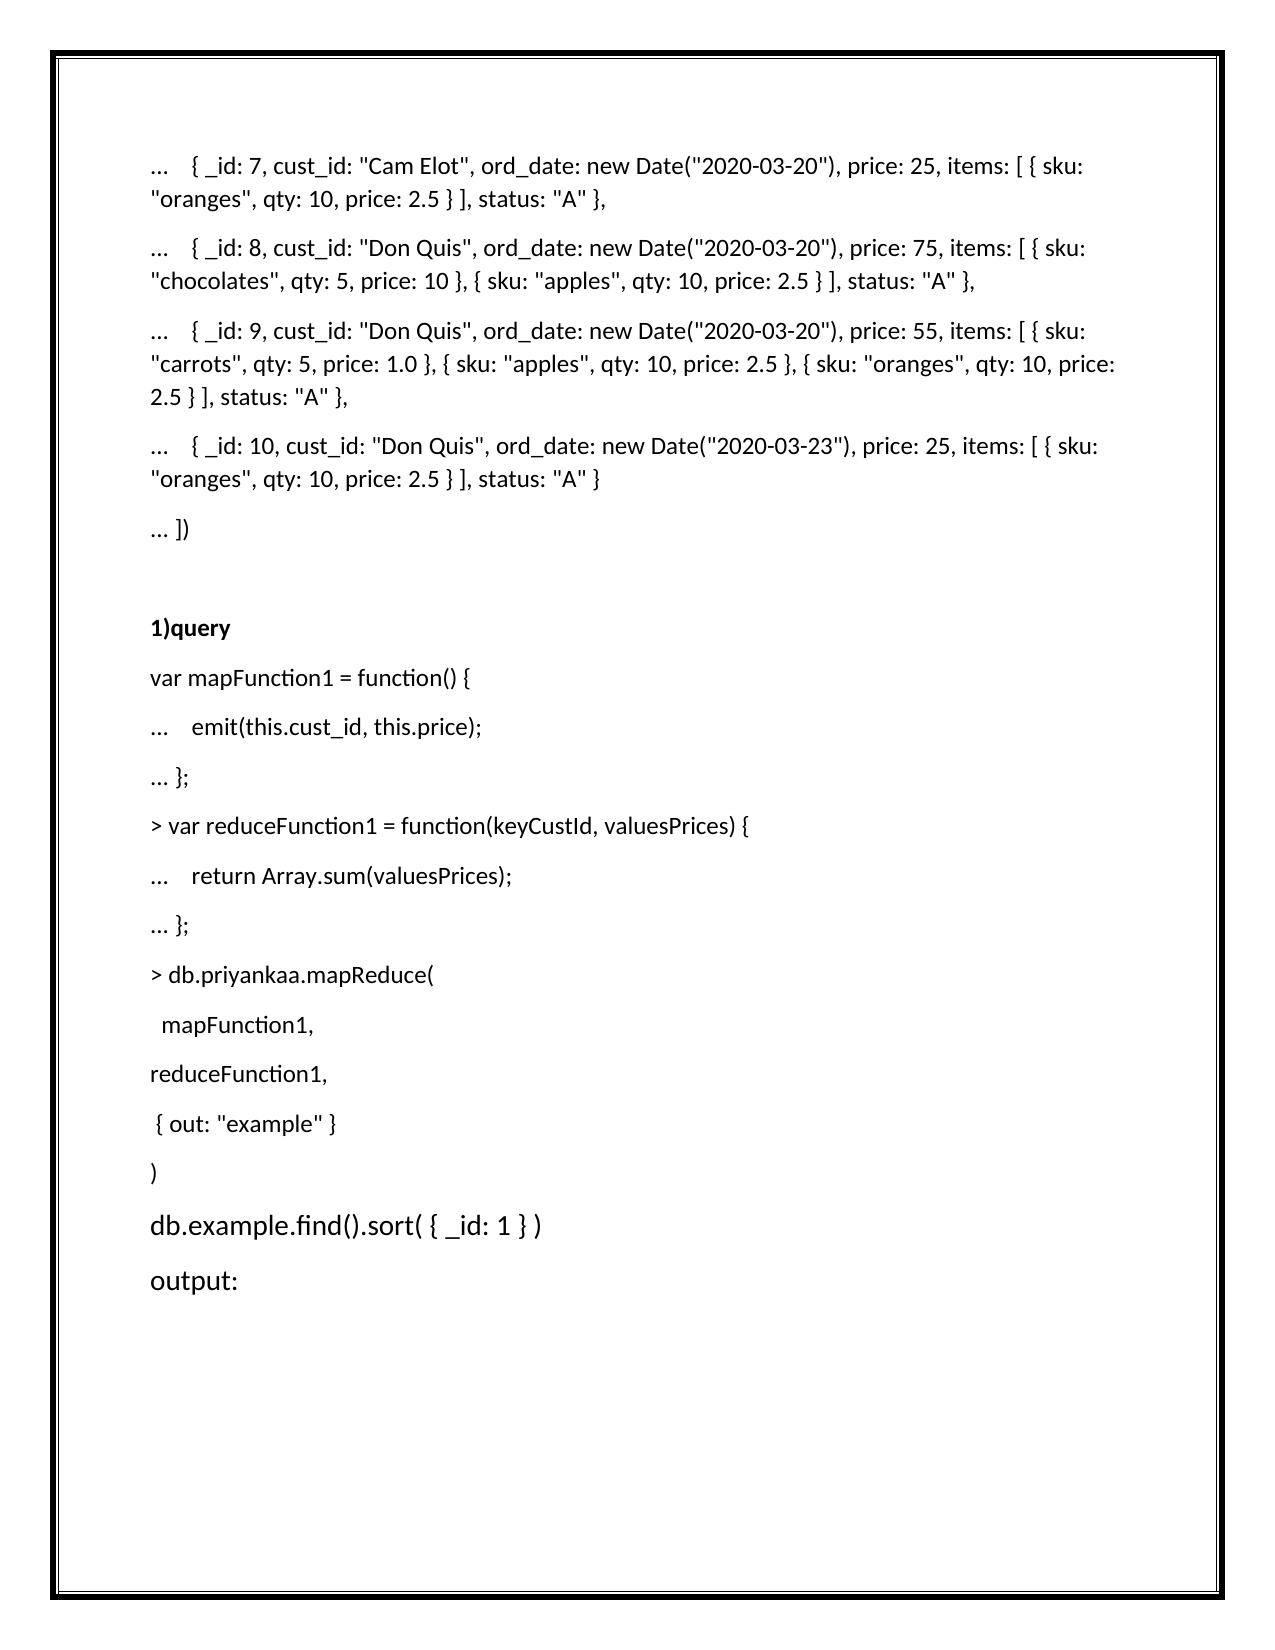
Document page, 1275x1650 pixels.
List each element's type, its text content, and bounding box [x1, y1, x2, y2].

text ... { _id: 10, cust_id: "Don Quis", ord_date: new Date("2020-03-23"), price: 25, items: [ { sku: "oranges", qty: 10, price: 2.5 } ], status: "A" } [150, 430, 1125, 494]
text var mapFunction1 = function() { [150, 662, 1125, 692]
text reduceFunction1, [150, 1058, 1125, 1089]
text ... return Array.sum(valuesPrices); [150, 860, 1125, 891]
text 1)query [150, 612, 1125, 643]
text > var reduceFunction1 = function(keyCustId, valuesPrices) { [150, 810, 1125, 841]
text ) [150, 1157, 1125, 1188]
text ... }; [150, 761, 1125, 791]
text ... ]) [150, 513, 1125, 543]
text ... { _id: 9, cust_id: "Don Quis", ord_date: new Date("2020-03-20"), price: 55, items: [ { sku: "carrots", qty: 5, price: 1.0 }, { sku: "apples", qty: 10, price: 2.5 }, { sku: "oranges", qty: 10, price: 2.5 } ], status: "A" }, [150, 315, 1125, 411]
text > db.priyankaa.mapReduce( [150, 959, 1125, 990]
text mapFunction1, [150, 1009, 1125, 1039]
text ... { _id: 7, cust_id: "Cam Elot", ord_date: new Date("2020-03-20"), price: 25, items: [ { sku: "oranges", qty: 10, price: 2.5 } ], status: "A" }, [150, 150, 1125, 213]
text ... }; [150, 909, 1125, 940]
text { out: "example" } [150, 1108, 1125, 1138]
text output: [150, 1262, 1125, 1298]
text ... { _id: 8, cust_id: "Don Quis", ord_date: new Date("2020-03-20"), price: 75, items: [ { sku: "chocolates", qty: 5, price: 10 }, { sku: "apples", qty: 10, price: 2.5 } ], status: "A" }, [150, 232, 1125, 296]
text ... emit(this.cust_id, this.price); [150, 711, 1125, 742]
text db.example.find().sort( { _id: 1 } ) [150, 1207, 1125, 1243]
